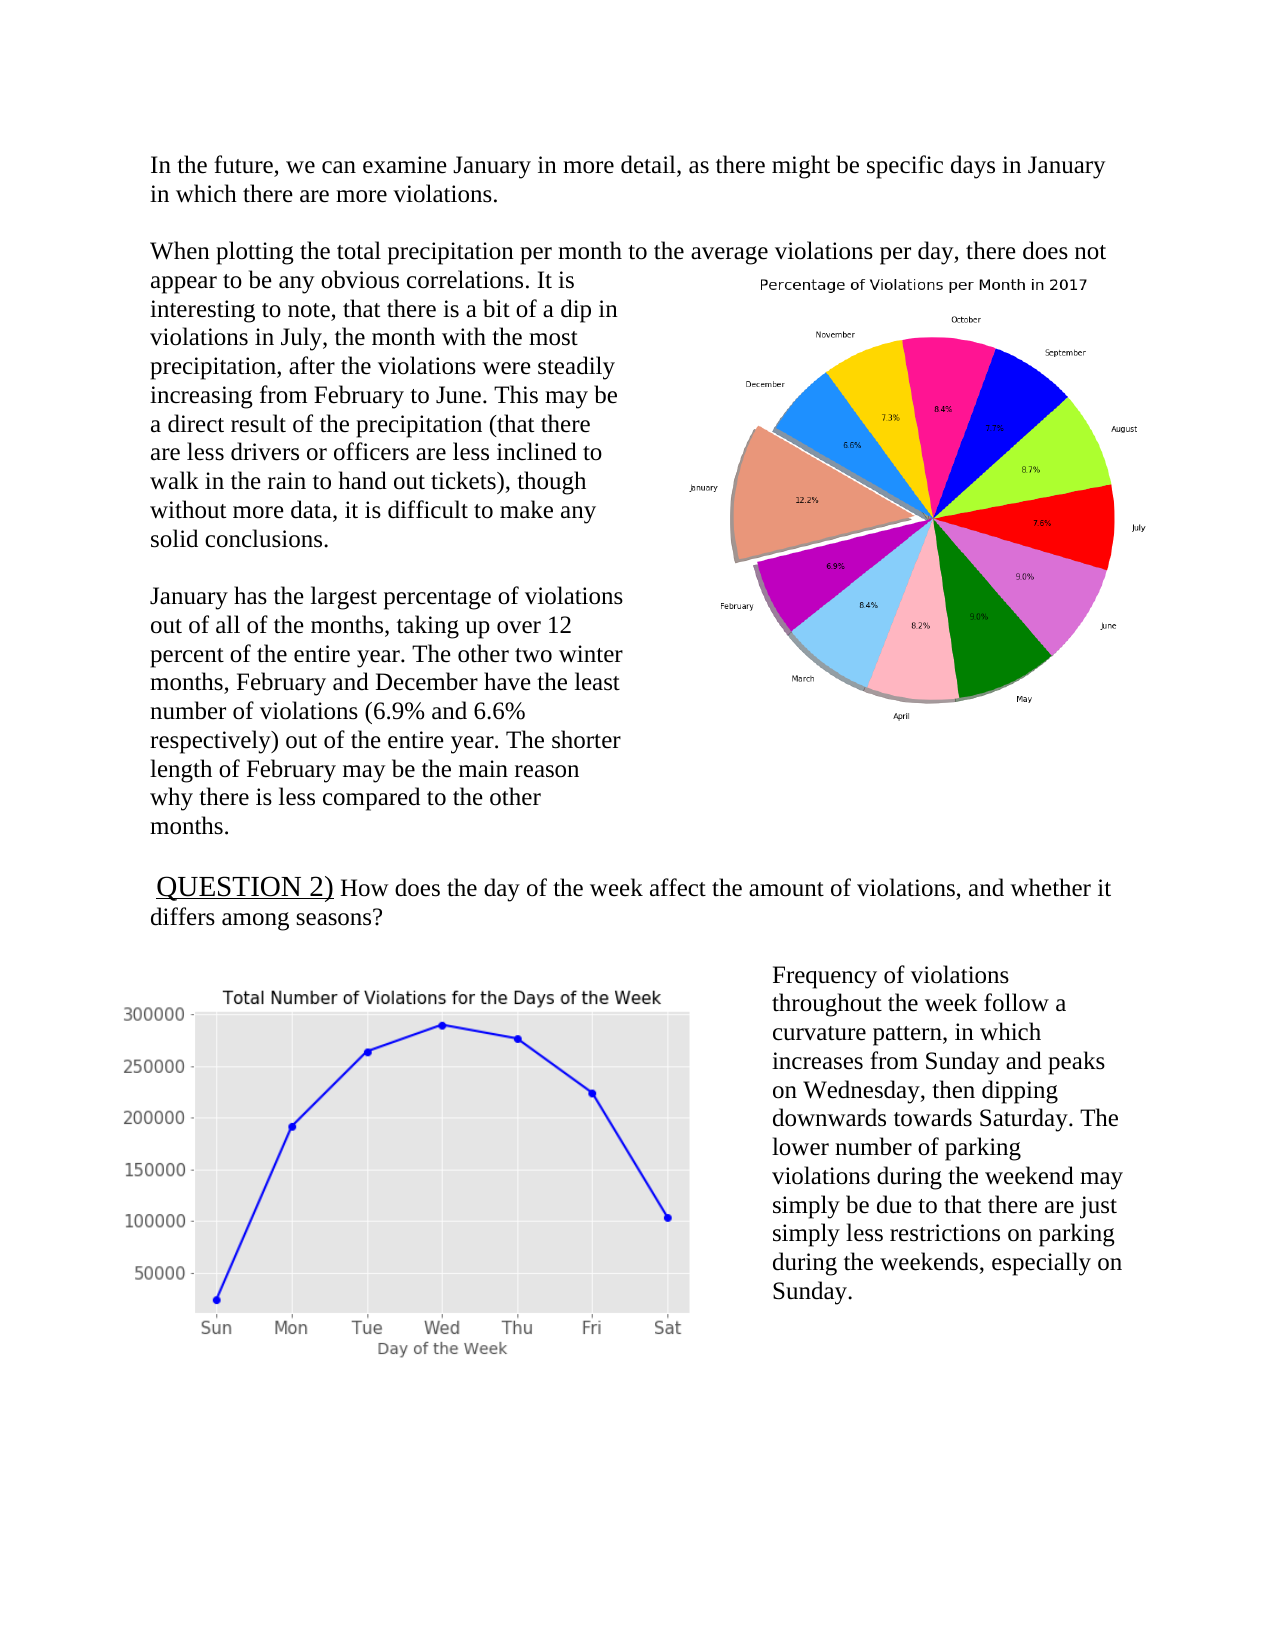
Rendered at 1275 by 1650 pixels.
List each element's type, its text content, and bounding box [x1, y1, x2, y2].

text January has the largest percentage of violations out of all of the months, taking up over 12 percent of the entire year. The other two winter months, February and December have the least number of violations (6.9% and 6.6% respectively) out of the entire year. The shorter length of February may be the main reason why there is less compared to the other months. [150, 581, 1125, 840]
text QUESTION 2) How does the day of the week affect the amount of violations, and whether it differs among seasons? [150, 869, 1125, 931]
picture [645, 267, 1188, 810]
picture [114, 963, 754, 1363]
text When plotting the total precipitation per month to the average violations per day, there does not appear to be any obvious correlations. It is interesting to note, that there is a bit of a dip in violations in July, the month with the most precipitation, after the violations were steadily increasing from February to June. This may be a direct result of the precipitation (that there are less drivers or officers are less inclined to walk in the rain to hand out tickets), though without more data, it is difficult to make any solid conclusions. [150, 236, 1125, 552]
text In the future, we can examine January in more detail, as there might be specific days in January in which there are more violations. [150, 150, 1125, 207]
